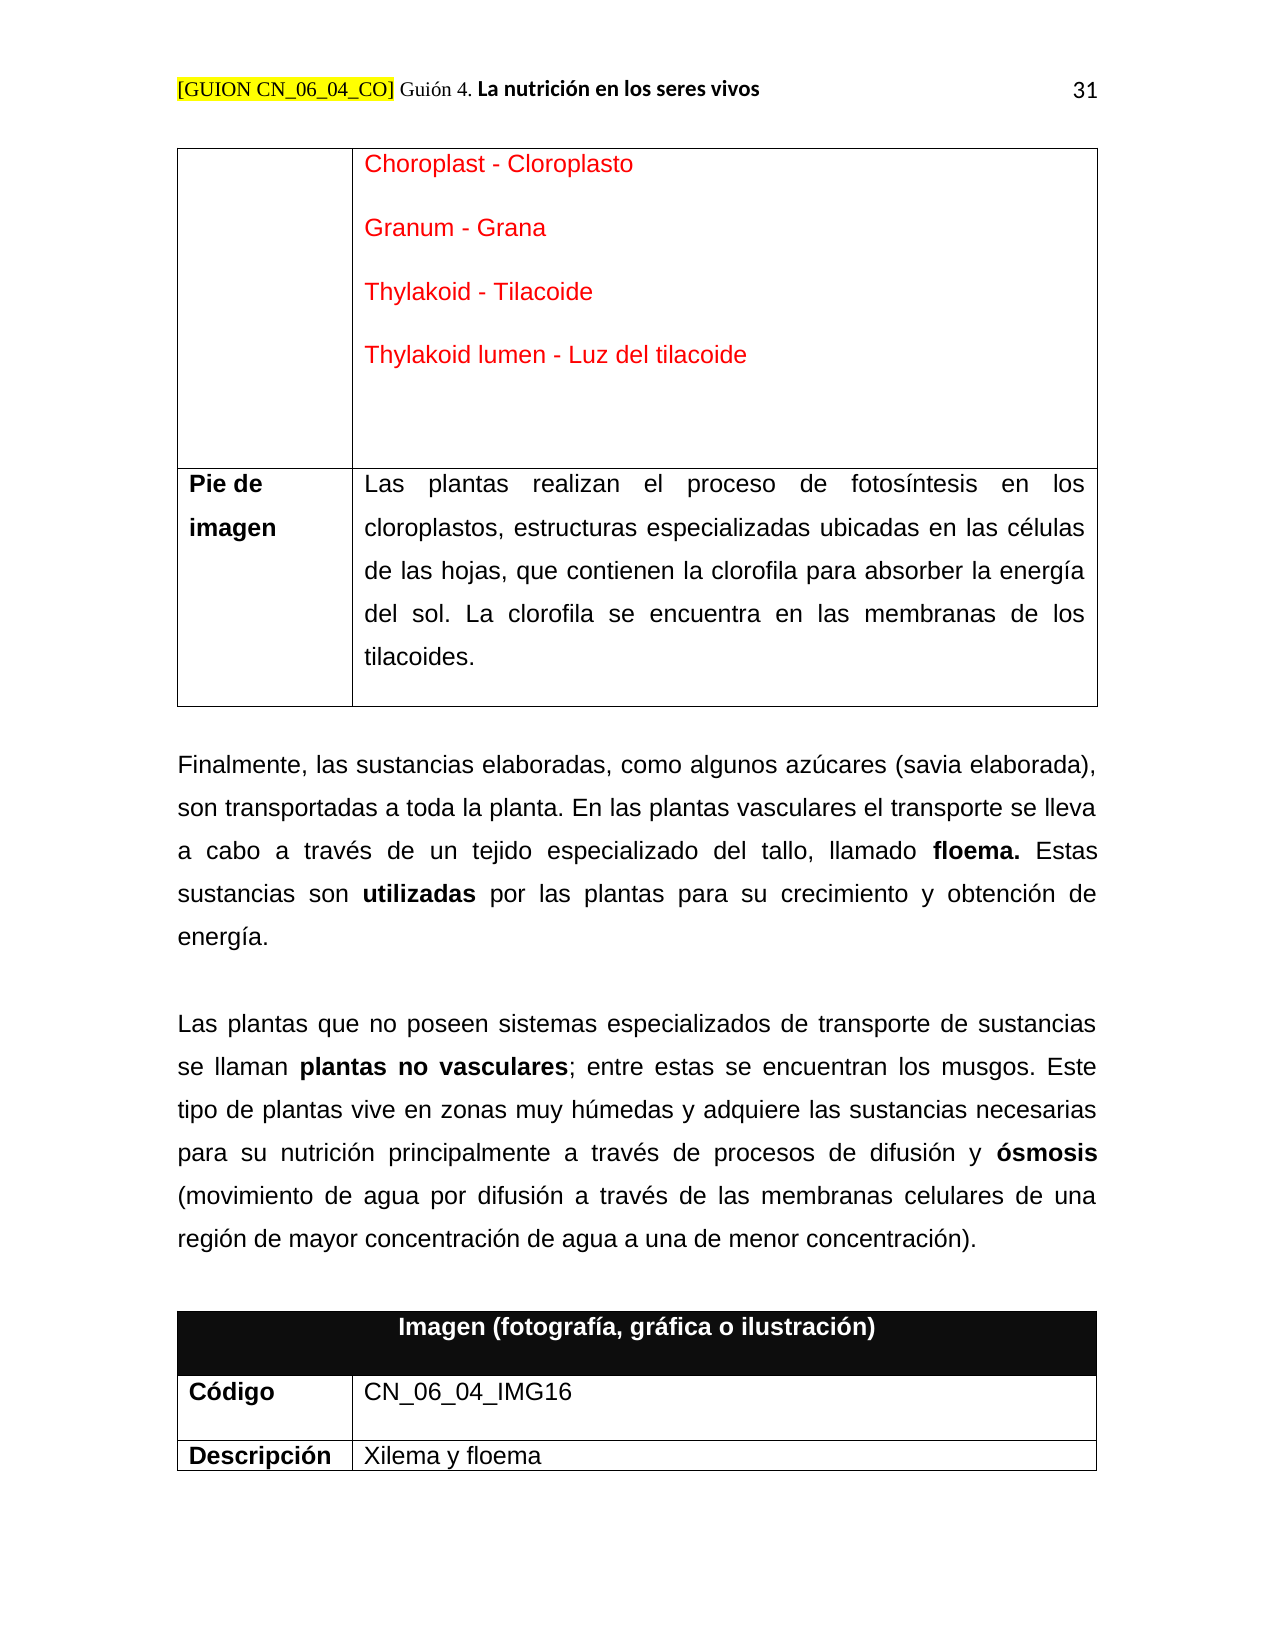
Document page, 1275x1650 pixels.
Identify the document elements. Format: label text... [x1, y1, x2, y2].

table_cell Código [178, 1376, 352, 1440]
text Finalmente, las sustancias elaboradas, como algunos azúcares (savia elaborada), son transportadas a toda la planta. En las plantas vasculares el transporte se lleva a cabo a través de un tejido especializado del tallo, llamado floema. Estas sustancias son utilizadas por las plantas para su crecimiento y obtención de energía. [177, 750, 1098, 951]
table_cell CN_06_04_IMG16 [353, 1376, 1096, 1440]
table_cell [353, 149, 1097, 468]
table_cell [178, 149, 352, 468]
table_cell Pie de imagen [178, 469, 352, 706]
table_header Imagen (fotografía, gráfica o ilustración) [178, 1312, 1096, 1375]
table_cell Las plantas realizan el proceso de fotosíntesis en los cloroplastos, estructuras especializadas ubicadas en las células de las hojas, que contienen la clorofila para absorber la energía del sol. La clorofila se encuentra en las membranas de los tilacoides. [353, 469, 1097, 706]
table_cell Xilema y floema [353, 1441, 1096, 1470]
text Las plantas que no poseen sistemas especializados de transporte de sustancias se llaman plantas no vasculares; entre estas se encuentran los musgos. Este tipo de plantas vive en zonas muy húmedas y adquiere las sustancias necesarias para su nutrición principalmente a través de procesos de difusión y ósmosis (movimiento de agua por difusión a través de las membranas celulares de una región de mayor concentración de agua a una de menor concentración). [177, 1009, 1098, 1253]
table_cell Descripción [178, 1441, 352, 1470]
